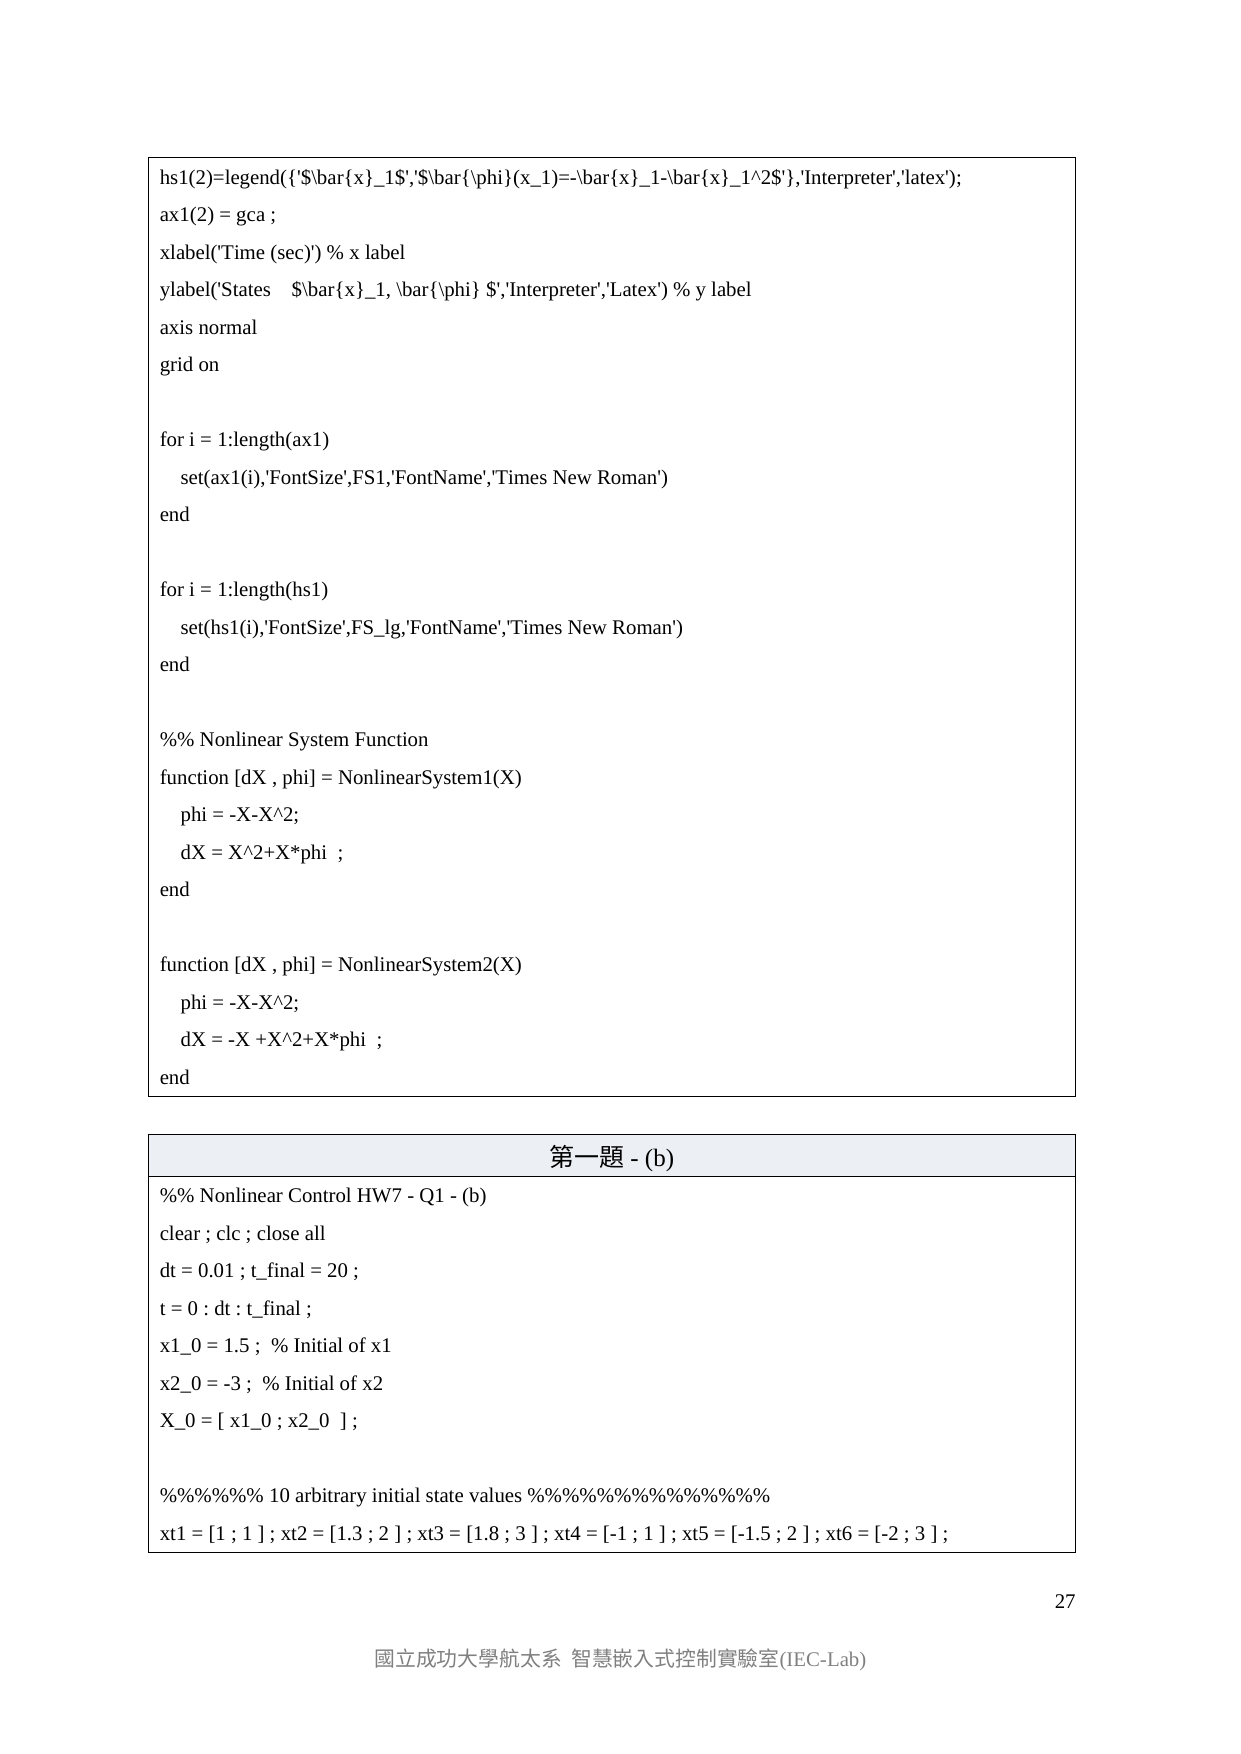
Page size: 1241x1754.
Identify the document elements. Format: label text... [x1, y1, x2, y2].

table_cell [149, 158, 1075, 1096]
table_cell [149, 1177, 1075, 1552]
table_header 第一題 - (b) [149, 1135, 1075, 1176]
